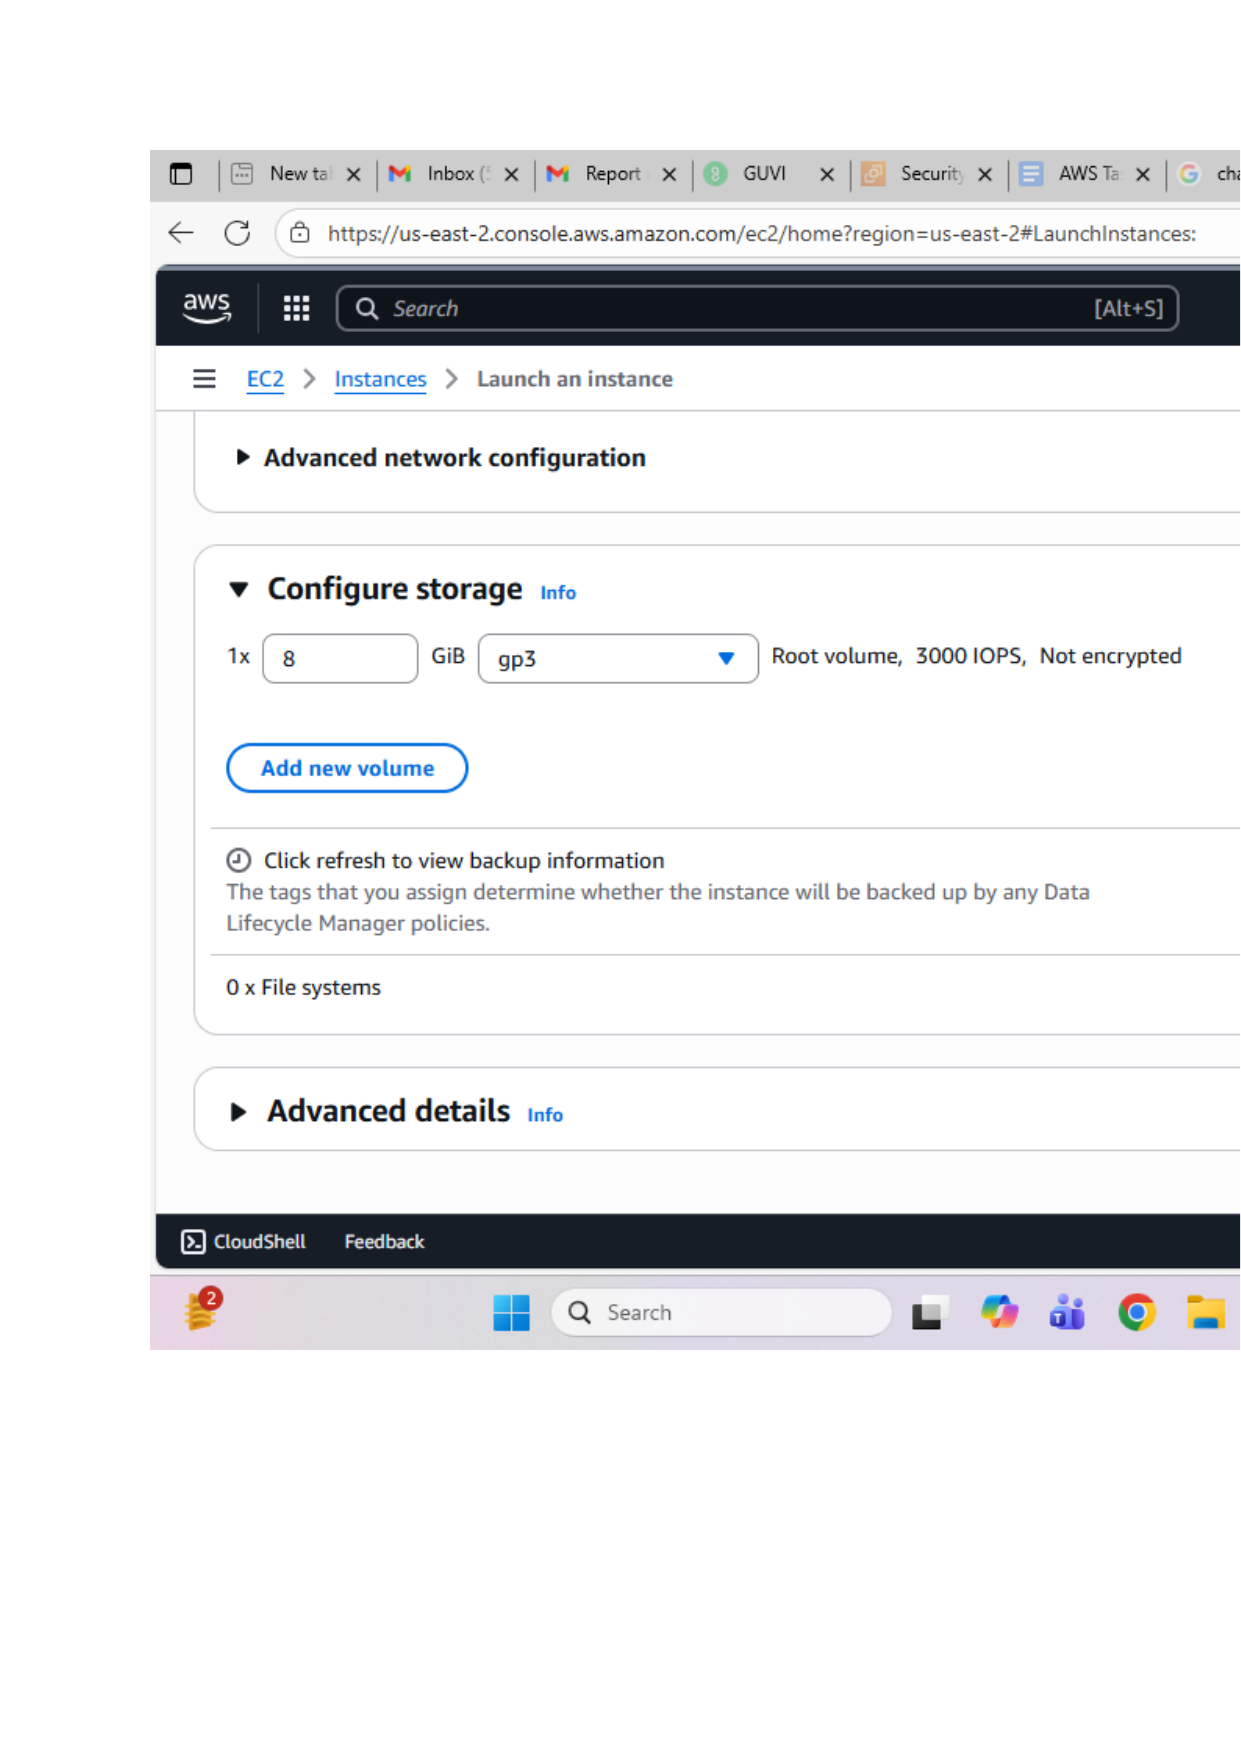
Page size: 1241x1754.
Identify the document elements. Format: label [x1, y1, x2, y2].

picture [150, 150, 1241, 1350]
